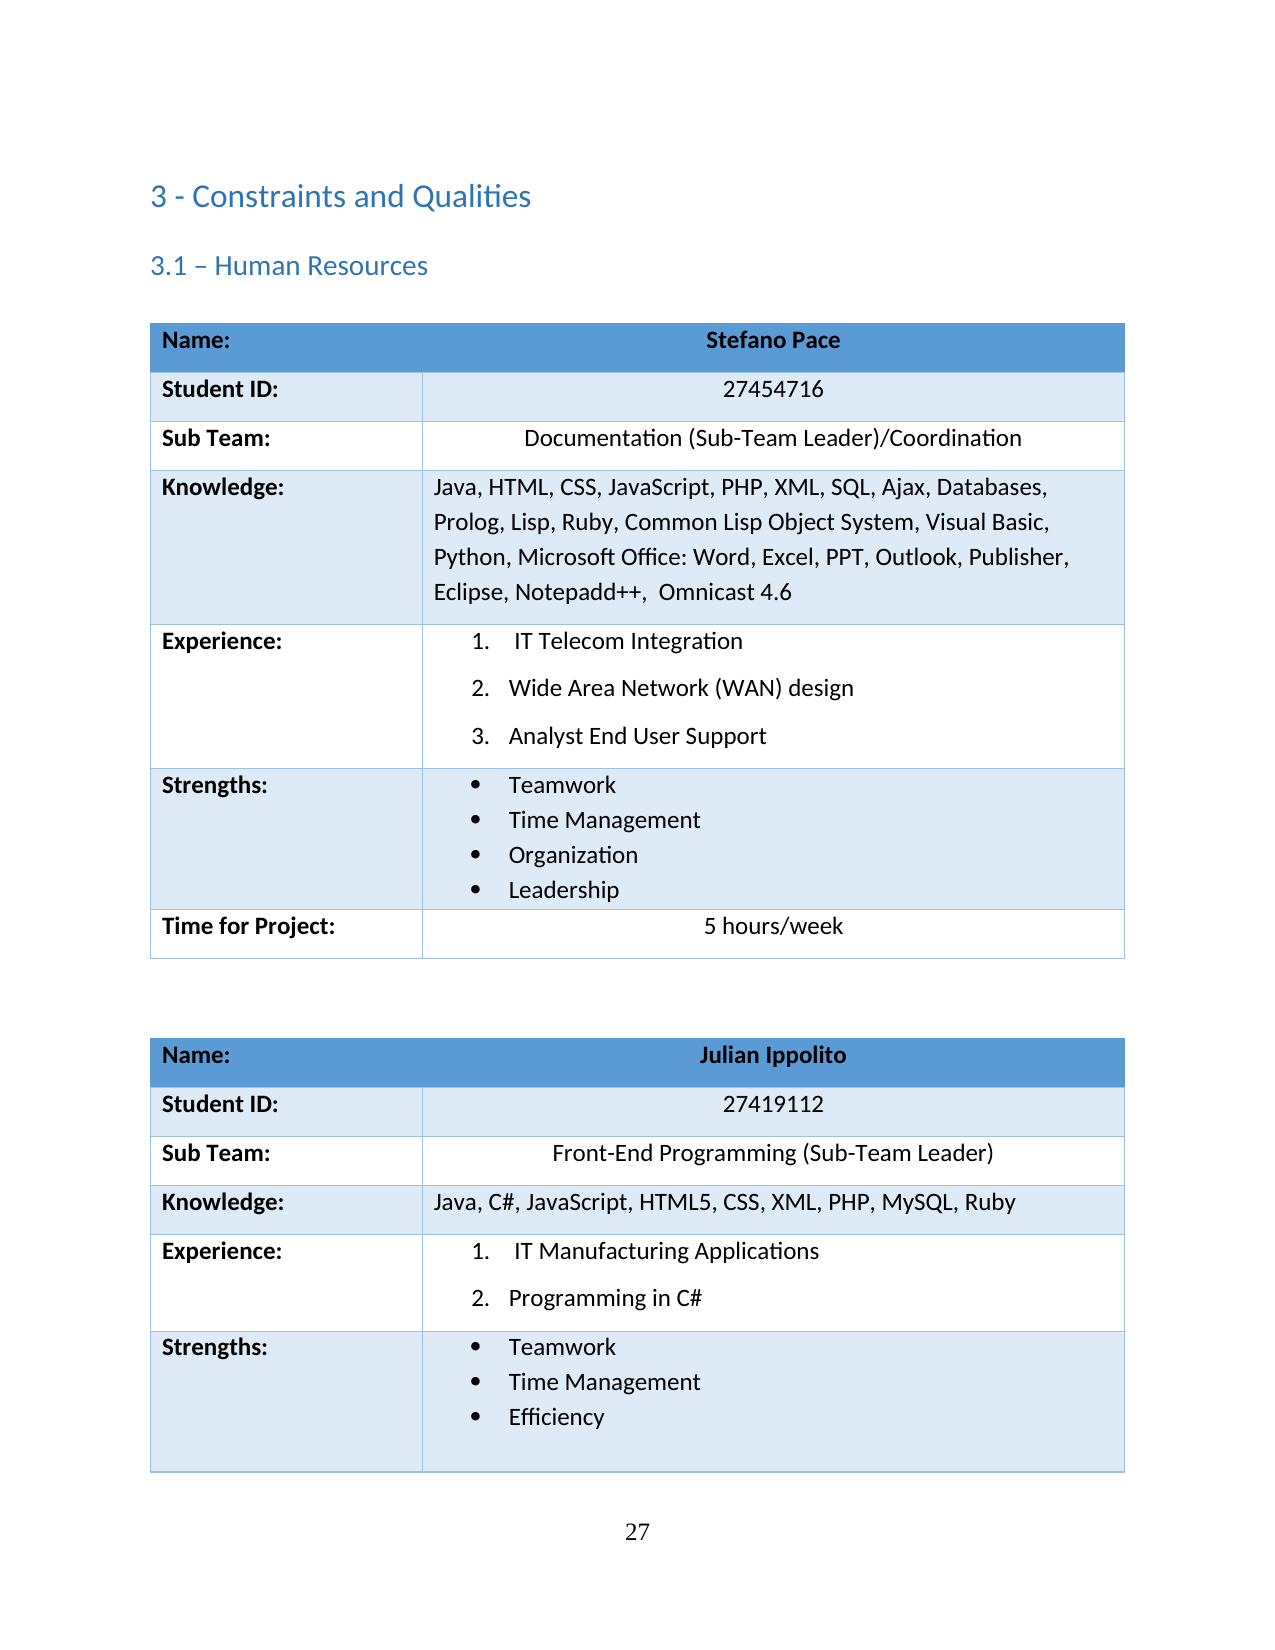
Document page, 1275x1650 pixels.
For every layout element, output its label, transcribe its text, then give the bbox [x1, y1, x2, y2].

table_header Julian Ippolito [423, 1039, 1124, 1087]
table_header Name: [151, 1039, 422, 1087]
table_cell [423, 1186, 1124, 1234]
table_cell 5 hours/week [423, 910, 1124, 958]
table_cell 27454716 [423, 373, 1124, 421]
table_cell Student ID: [151, 373, 422, 421]
table_cell Knowledge: [151, 1186, 422, 1234]
table_cell Teamwork Time Management Efficiency [423, 1332, 1124, 1471]
table_cell Time for Project: [151, 910, 422, 958]
table_cell Strengths: [151, 769, 422, 909]
table_cell Strengths: [151, 1332, 422, 1471]
text 3.1 – Human Resources [150, 247, 1125, 282]
text 3 - Constraints and Qualities [150, 175, 1125, 216]
table_cell 27419112 [423, 1088, 1124, 1136]
table_cell IT Manufacturing Applications Programming in C# [423, 1235, 1124, 1331]
table_cell Sub Team: [151, 1137, 422, 1185]
table_cell Student ID: [151, 1088, 422, 1136]
table_header Name: [151, 324, 422, 372]
table_cell Knowledge: [151, 471, 422, 624]
table_cell Teamwork Time Management Organization Leadership [423, 769, 1124, 909]
table_cell Experience: [151, 1235, 422, 1331]
table_cell Front-End Programming (Sub-Team Leader) [423, 1137, 1124, 1185]
table_header Stefano Pace [423, 324, 1124, 372]
table_cell Sub Team: [151, 422, 422, 470]
table_cell IT Telecom Integration Wide Area Network (WAN) design Analyst End User Support [423, 625, 1124, 768]
table_cell Experience: [151, 625, 422, 768]
table_cell Documentation (Sub-Team Leader)/Coordination [423, 422, 1124, 470]
table_cell Java, HTML, CSS, JavaScript, PHP, XML, SQL, Ajax, Databases, Prolog, Lisp, Ruby, Common Lisp Object System, Visual Basic, Python, Microsoft Office: Word, Excel, PPT, Outlook, Publisher, Eclipse, Notepadd++, Omnicast 4.6 [423, 471, 1124, 624]
